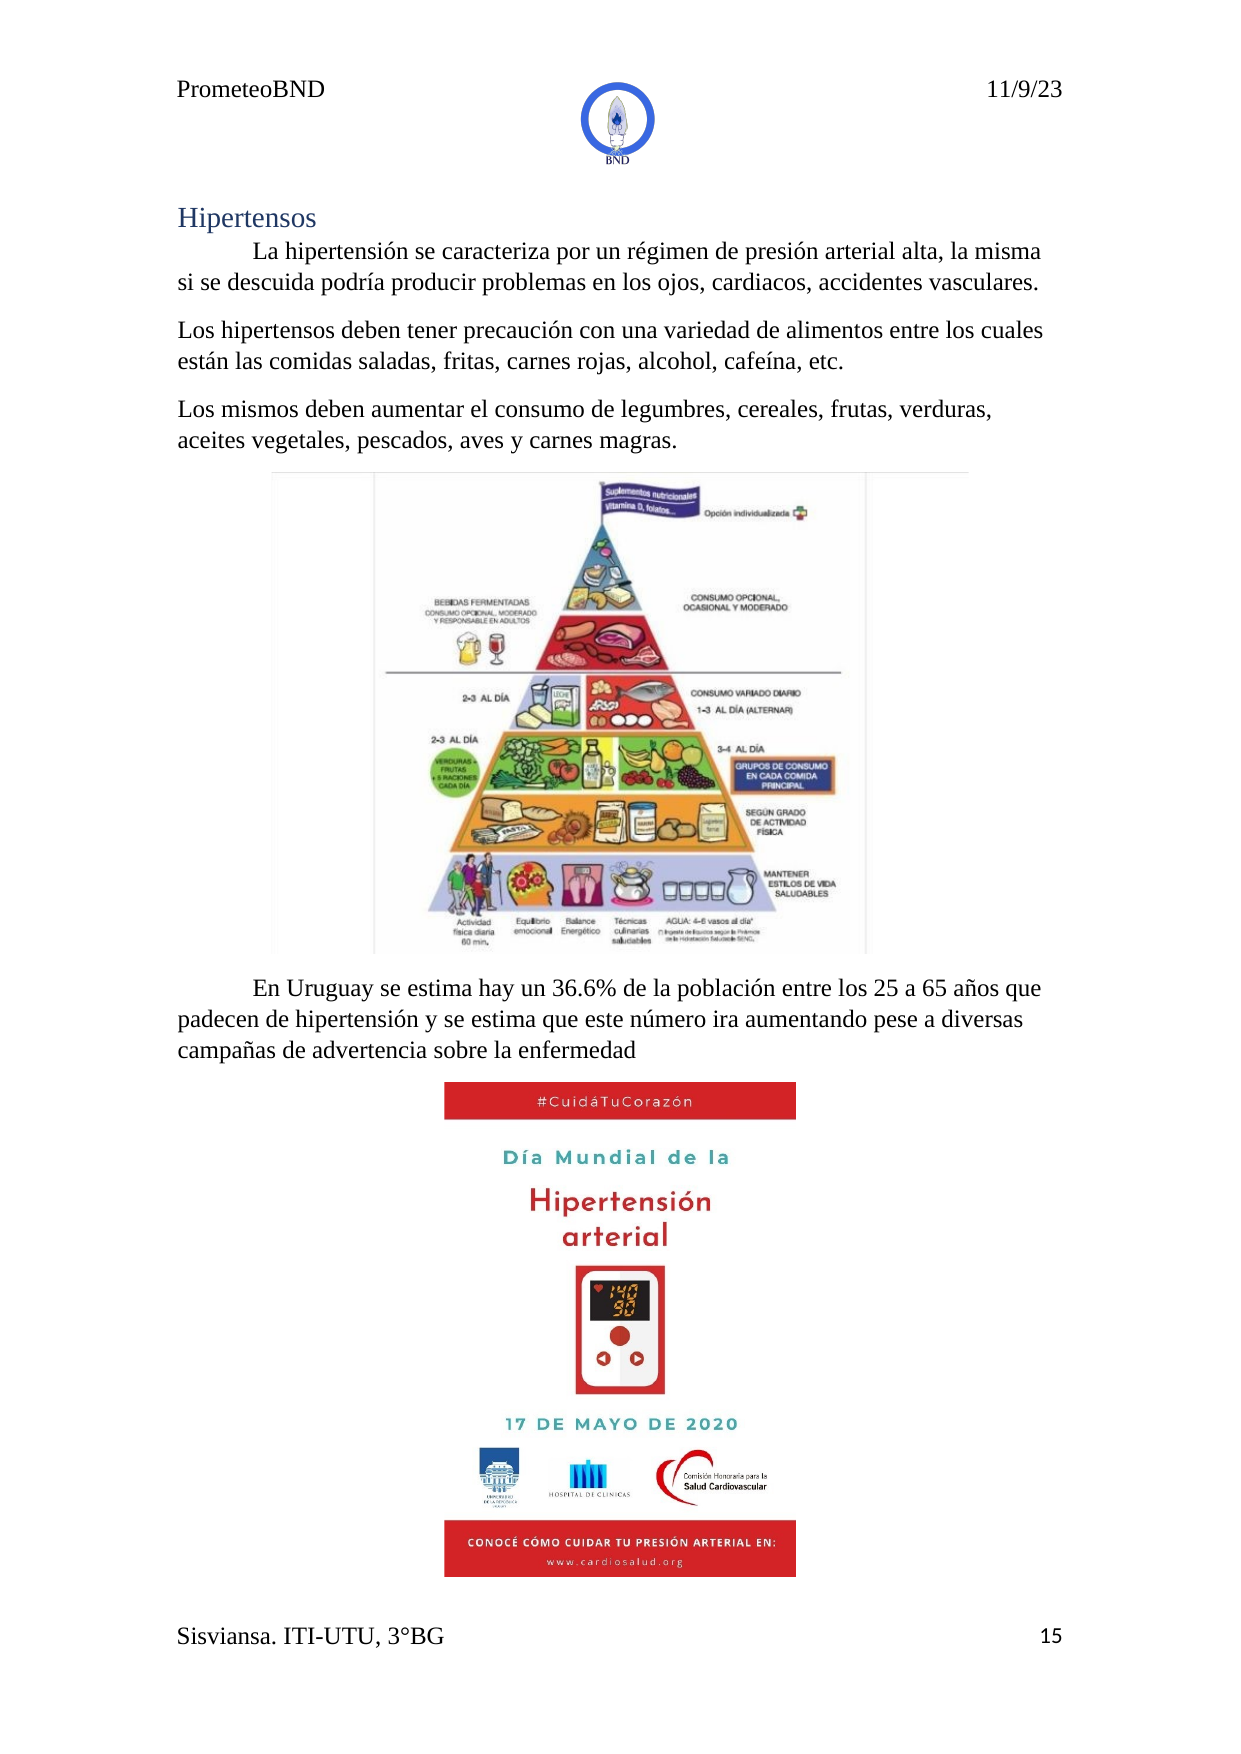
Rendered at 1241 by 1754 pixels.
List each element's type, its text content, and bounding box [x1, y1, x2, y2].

text Los hipertensos deben tener precaución con una variedad de alimentos entre los cuales están las comidas saladas, fritas, carnes rojas, alcohol, cafeína, etc. [177, 315, 1063, 375]
subtitle Hipertensos [177, 200, 1063, 234]
text En Uruguay se estima hay un 36.6% de la población entre los 25 a 65 años que padecen de hipertensión y se estima que este número ira aumentando pese a diversas campañas de advertencia sobre la enfermedad [177, 973, 1063, 1063]
text La hipertensión se caracteriza por un régimen de presión arterial alta, la misma si se descuida podría producir problemas en los ojos, cardiacos, accidentes vasculares. [177, 236, 1063, 296]
text Los mismos deben aumentar el consumo de legumbres, cereales, frutas, verduras, aceites vegetales, pescados, aves y carnes magras. [177, 394, 1063, 454]
